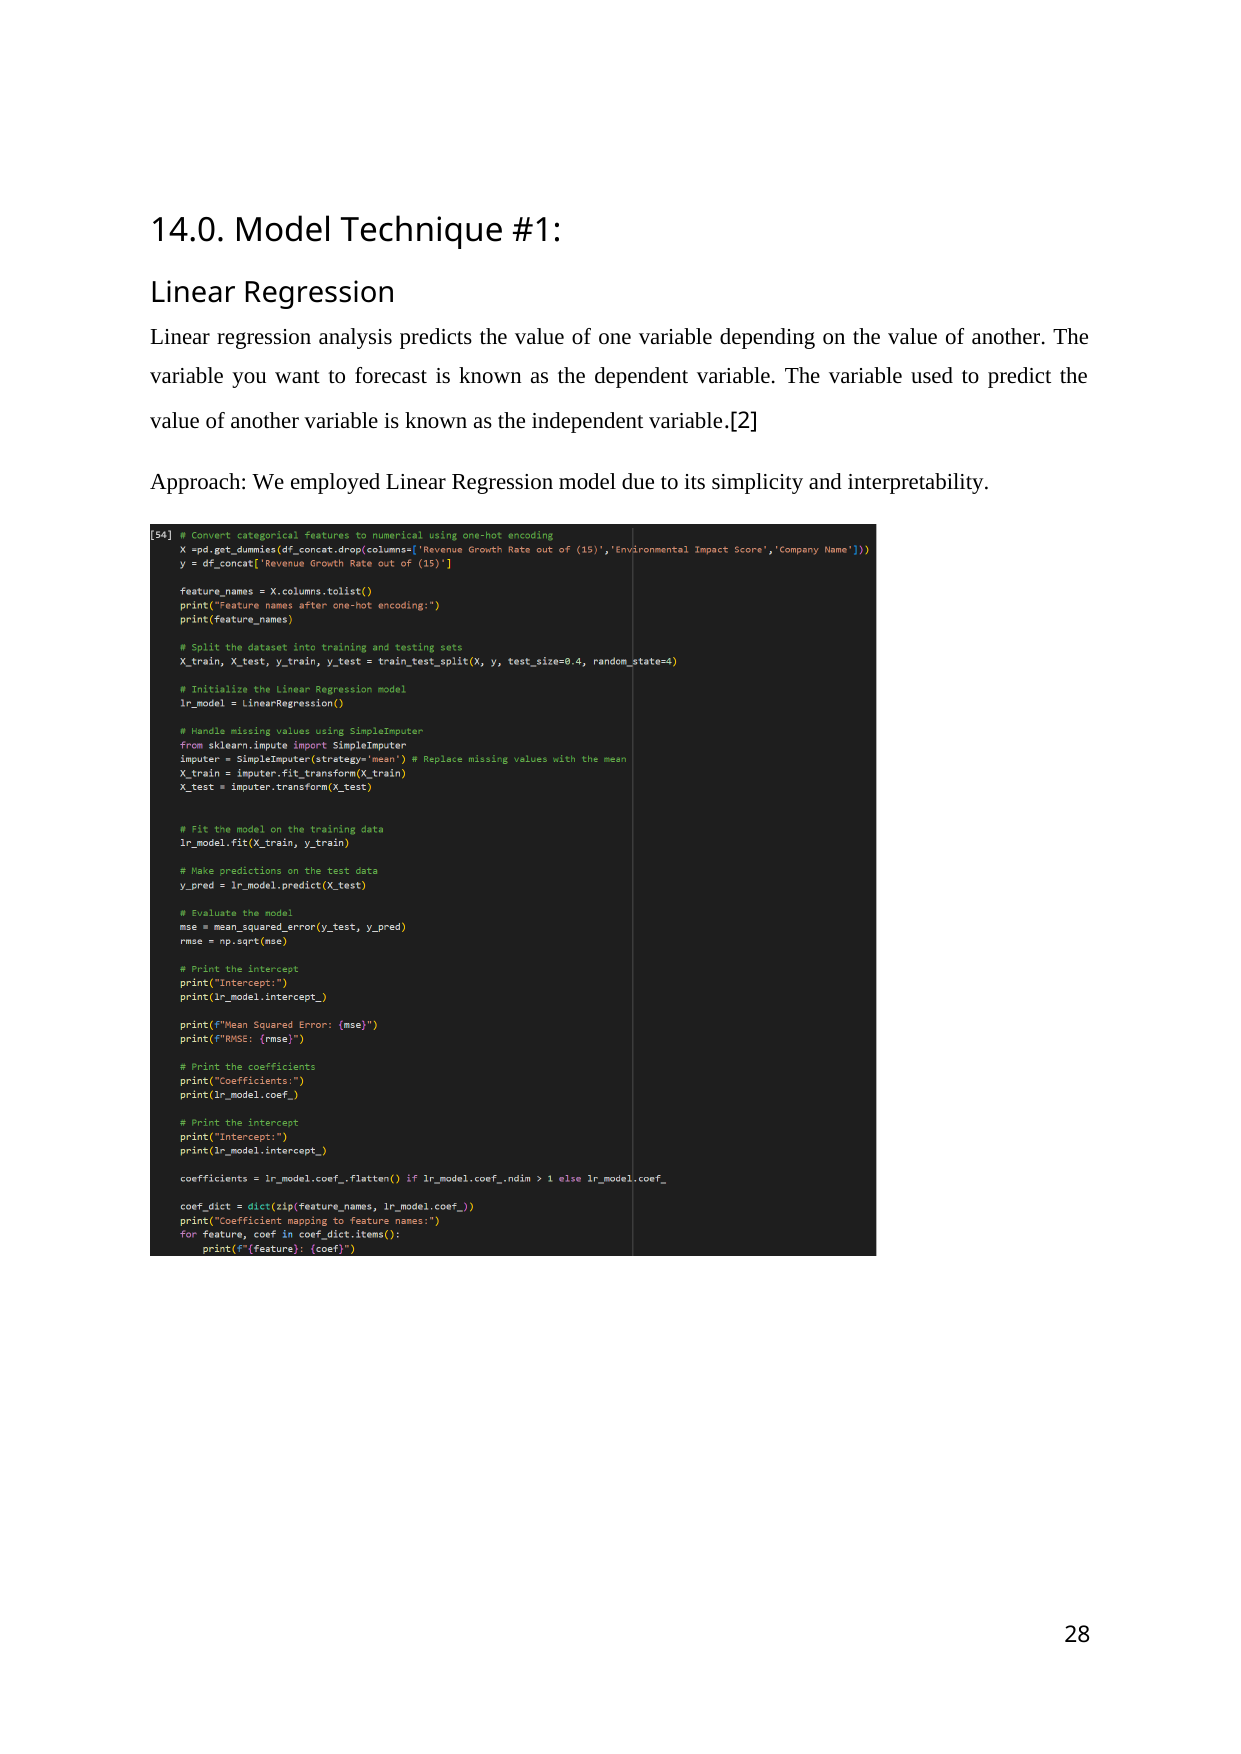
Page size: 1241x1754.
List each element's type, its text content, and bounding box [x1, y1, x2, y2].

subtitle 14.0. Model Technique #1: [150, 206, 1090, 252]
subtitle Linear Regression [150, 272, 1090, 311]
text Linear regression analysis predicts the value of one variable depending on the value of another. The variable you want to forecast is known as the dependent variable. The variable used to predict the value of another variable is known as the independent variable.[2] [150, 323, 1090, 436]
text Approach: We employed Linear Regression model due to its simplicity and interpretability. [150, 468, 1090, 494]
picture [150, 524, 877, 1256]
